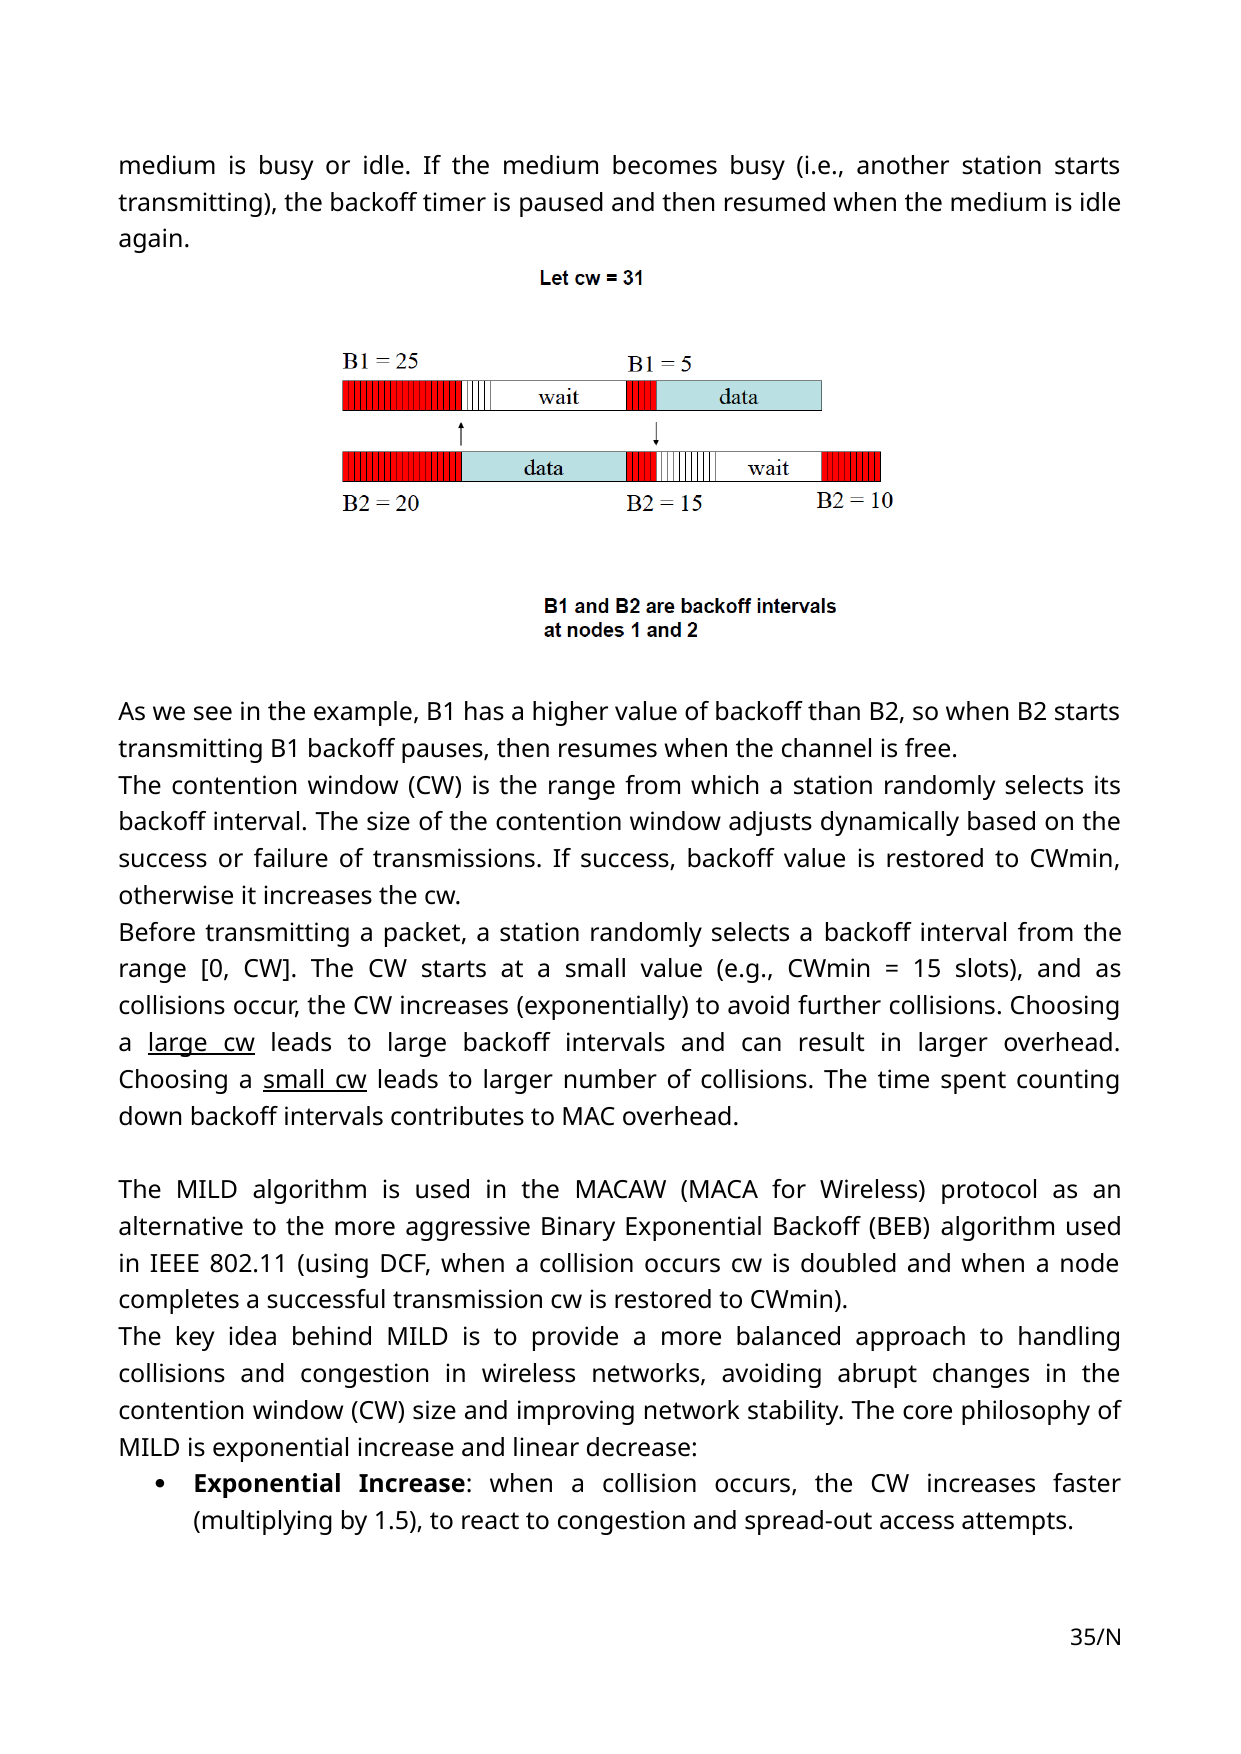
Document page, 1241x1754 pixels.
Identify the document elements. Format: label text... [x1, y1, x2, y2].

text The MILD algorithm is used in the MACAW (MACA for Wireless) protocol as an alternative to the more aggressive Binary Exponential Backoff (BEB) algorithm used in IEEE 802.11 (using DCF, when a collision occurs cw is doubled and when a node completes a successful transmission cw is restored to CWmin). [118, 1172, 1122, 1316]
text As we see in the example, B1 has a higher value of backoff than B2, so when B2 starts transmitting B1 backoff pauses, then resumes when the channel is free. [118, 694, 1122, 764]
picture [334, 257, 907, 655]
list Exponential Increase: when a collision occurs, the CW increases faster (multiplying by 1.5), to react to congestion and spread-out access attempts. [156, 1466, 1122, 1537]
text Before transmitting a packet, a station randomly selects a backoff interval from the range [0, CW]. The CW starts at a small value (e.g., CWmin = 15 slots), and as collisions occur, the CW increases (exponentially) to avoid further collisions. Choosing a large cw leads to large backoff intervals and can result in larger overhead. Choosing a small cw leads to larger number of collisions. The time spent counting down backoff intervals contributes to MAC overhead. [118, 914, 1122, 1132]
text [118, 148, 1122, 255]
text The key idea behind MILD is to provide a more balanced approach to handling collisions and congestion in wireless networks, avoiding abrupt changes in the contention window (CW) size and improving network stability. The core philosophy of MILD is exponential increase and linear decrease: [118, 1319, 1122, 1463]
text The contention window (CW) is the range from which a station randomly selects its backoff interval. The size of the contention window adjusts dynamically based on the success or failure of transmissions. If success, backoff value is restored to CWmin, otherwise it increases the cw. [118, 767, 1122, 912]
